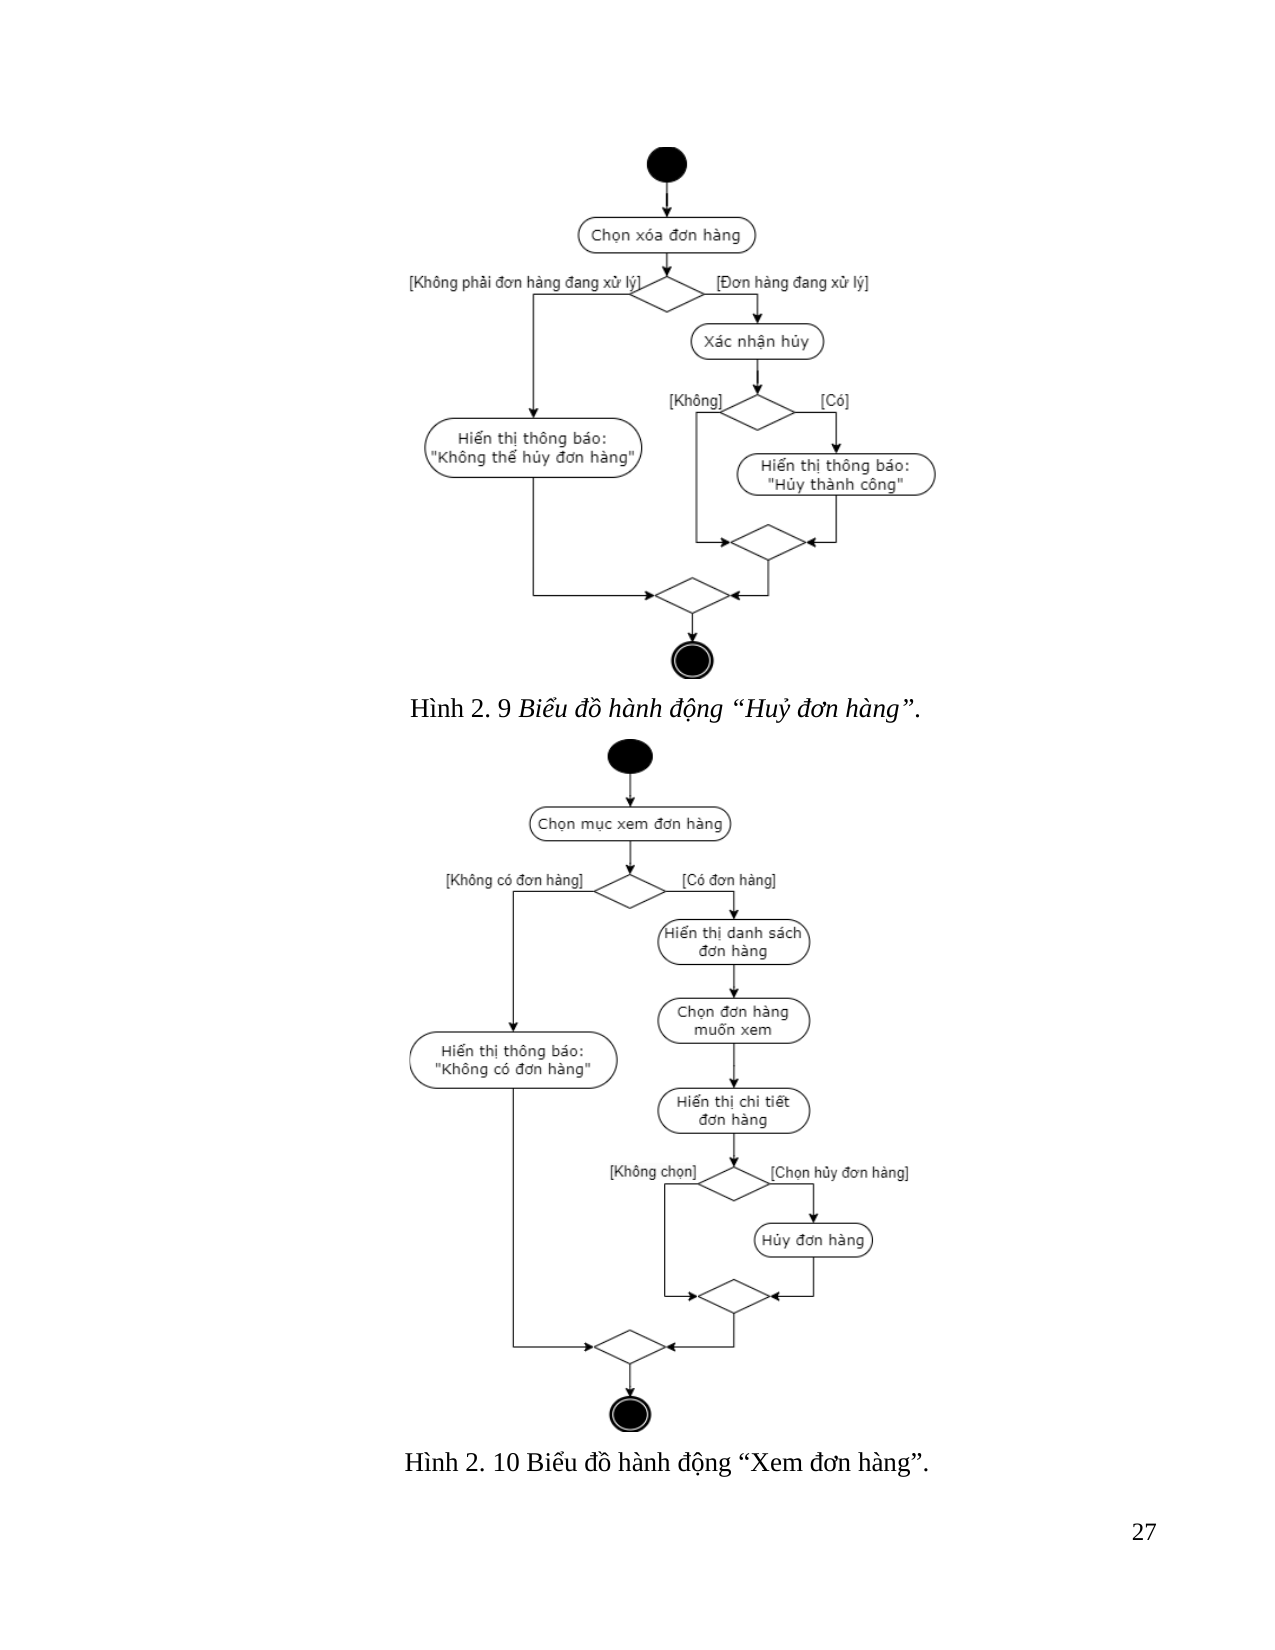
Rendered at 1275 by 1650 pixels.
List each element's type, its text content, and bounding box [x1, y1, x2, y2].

picture [409, 739, 924, 1432]
picture [396, 147, 937, 679]
text Hình 2. 9 Biểu đồ hành động “Huỷ đơn hàng”. [177, 693, 1156, 724]
text Hình 2. 10 Biểu đồ hành động “Xem đơn hàng”. [177, 1446, 1156, 1477]
